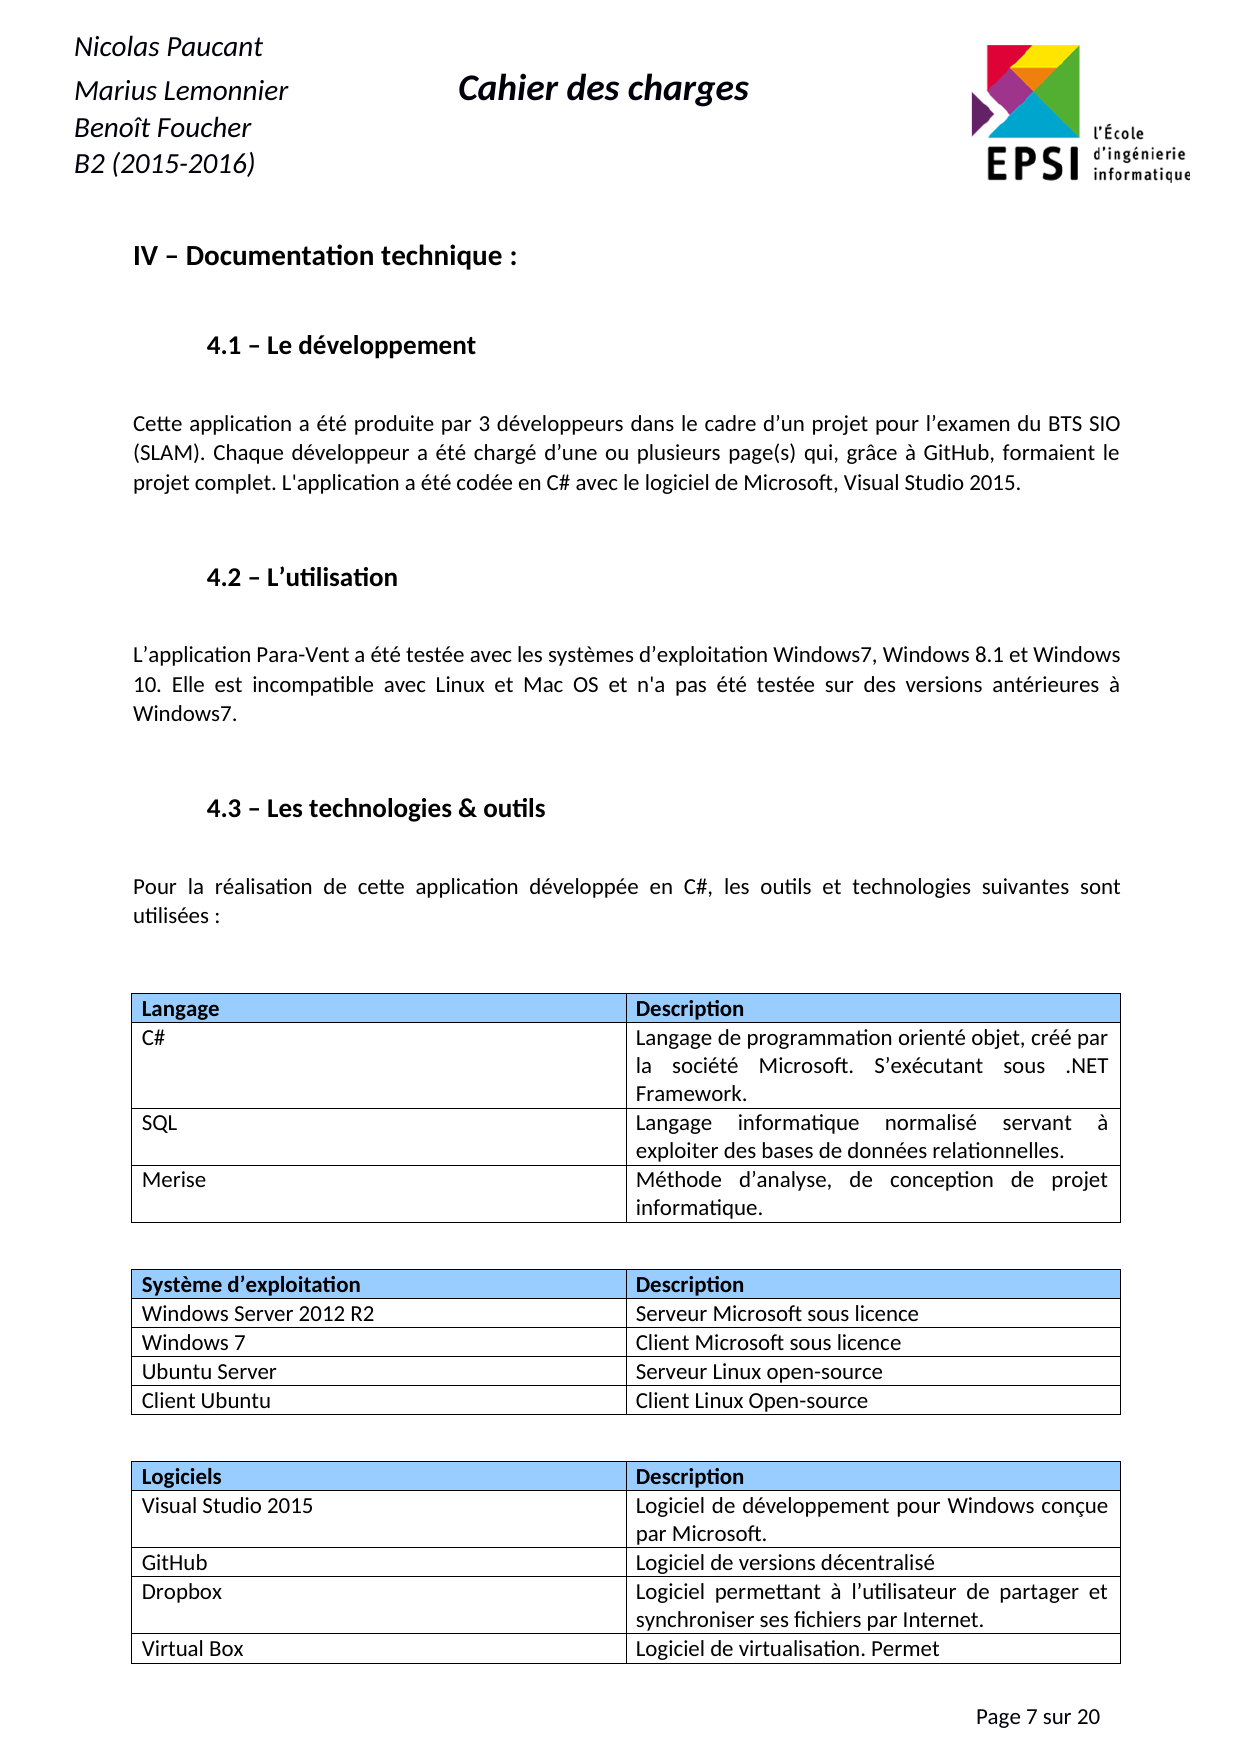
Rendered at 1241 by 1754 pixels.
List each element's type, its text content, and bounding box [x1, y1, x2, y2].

subtitle 4.2 – L’utilisation [133, 560, 1122, 593]
table_header Description [627, 1270, 1120, 1298]
table_cell Logiciel de versions décentralisé [627, 1548, 1120, 1576]
table_cell Serveur Linux open-source [627, 1357, 1120, 1385]
table_cell Logiciel permettant à l’utilisateur de partager et synchroniser ses fichiers par Internet. [627, 1577, 1120, 1633]
table_header Système d’exploitation [132, 1270, 626, 1298]
table_cell Virtual Box [132, 1634, 626, 1662]
table_cell Dropbox [132, 1577, 626, 1633]
table_cell GitHub [132, 1548, 626, 1576]
table_cell Logiciel de virtualisation. Permet [627, 1634, 1120, 1662]
text Cette application a été produite par 3 développeurs dans le cadre d’un projet pour l’examen du BTS SIO (SLAM). Chaque développeur a été chargé d’une ou plusieurs page(s) qui, grâce à GitHub, formaient le projet complet. L'application a été codée en C# avec le logiciel de Microsoft, Visual Studio 2015. [133, 409, 1122, 496]
table_cell Langage de programmation orienté objet, créé par la société Microsoft. S’exécutant sous .NET Framework. [627, 1023, 1120, 1107]
picture [971, 45, 1190, 183]
table_cell Windows Server 2012 R2 [132, 1299, 626, 1327]
table_cell Logiciel de développement pour Windows conçue par Microsoft. [627, 1491, 1120, 1547]
table_cell Ubuntu Server [132, 1357, 626, 1385]
table_header Description [627, 994, 1120, 1022]
table_cell Langage informatique normalisé servant à exploiter des bases de données relationnelles. [627, 1109, 1120, 1164]
table_cell Méthode d’analyse, de conception de projet informatique. [627, 1166, 1120, 1222]
table_cell Windows 7 [132, 1328, 626, 1356]
table_cell Visual Studio 2015 [132, 1491, 626, 1547]
table_header Langage [132, 994, 626, 1022]
table_cell Client Microsoft sous licence [627, 1328, 1120, 1356]
table_cell Client Ubuntu [132, 1386, 626, 1414]
table_header Logiciels [132, 1462, 626, 1490]
table_cell C# [132, 1023, 626, 1107]
subtitle 4.3 – Les technologies & outils [133, 791, 1122, 824]
subtitle IV – Documentation technique : [133, 237, 1122, 272]
text L’application Para-Vent a été testée avec les systèmes d’exploitation Windows7, Windows 8.1 et Windows 10. Elle est incompatible avec Linux et Mac OS et n'a pas été testée sur des versions antérieures à Windows7. [133, 640, 1122, 727]
text Pour la réalisation de cette application développée en C#, les outils et technologies suivantes sont utilisées : [133, 872, 1122, 929]
subtitle 4.1 – Le développement [133, 328, 1122, 361]
table_header Description [627, 1462, 1120, 1490]
table_cell Merise [132, 1166, 626, 1222]
table_cell Client Linux Open-source [627, 1386, 1120, 1414]
table_cell Serveur Microsoft sous licence [627, 1299, 1120, 1327]
table_cell SQL [132, 1109, 626, 1164]
